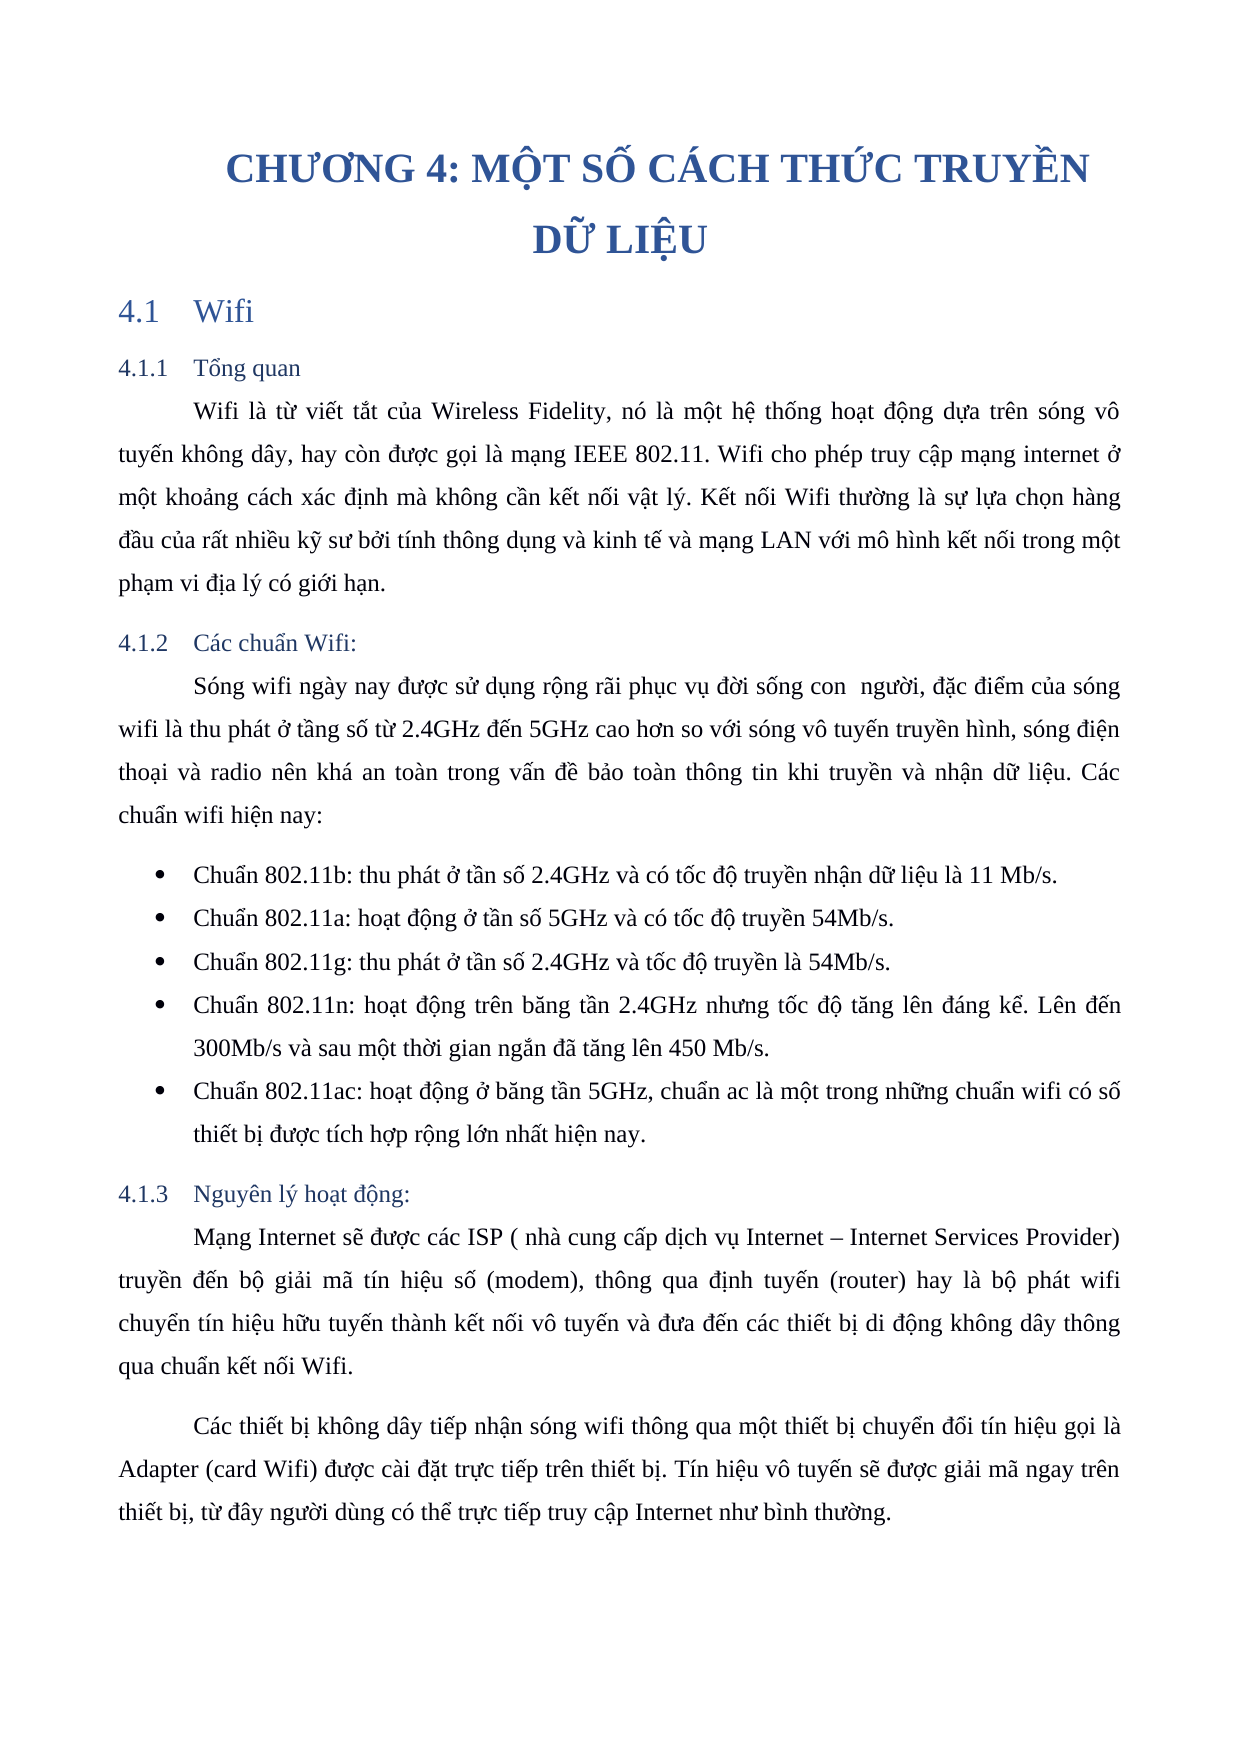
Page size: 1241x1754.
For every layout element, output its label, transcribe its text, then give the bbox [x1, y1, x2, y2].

subtitle Wifi [118, 291, 1122, 329]
subtitle Nguyên lý hoạt động: [118, 1179, 1122, 1208]
list Chuẩn 802.11n: hoạt động trên băng tần 2.4GHz nhưng tốc độ tăng lên đáng kể. Lên đến 300Mb/s và sau một thời gian ngắn đã tăng lên 450 Mb/s. [156, 990, 1122, 1062]
subtitle CHƯƠNG 4: MỘT SỐ CÁCH THỨC TRUYỀN DỮ LIỆU [118, 143, 1122, 263]
list Chuẩn 802.11g: thu phát ở tần số 2.4GHz và tốc độ truyền là 54Mb/s. [156, 947, 1122, 975]
list Chuẩn 802.11a: hoạt động ở tần số 5GHz và có tốc độ truyền 54Mb/s. [156, 903, 1122, 932]
subtitle Tổng quan [118, 353, 1122, 381]
subtitle Các chuẩn Wifi: [118, 628, 1122, 657]
list Chuẩn 802.11b: thu phát ở tần số 2.4GHz và có tốc độ truyền nhận dữ liệu là 11 Mb/s. [156, 860, 1122, 889]
text Wifi là từ viết tắt của Wireless Fidelity, nó là một hệ thống hoạt động dựa trên sóng vô tuyến không dây, hay còn được gọi là mạng IEEE 802.11. Wifi cho phép truy cập mạng internet ở một khoảng cách xác định mà không cần kết nối vật lý. Kết nối Wifi thường là sự lựa chọn hàng đầu của rất nhiều kỹ sư bởi tính thông dụng và kinh tế và mạng LAN với mô hình kết nối trong một phạm vi địa lý có giới hạn. [118, 396, 1122, 597]
text Các thiết bị không dây tiếp nhận sóng wifi thông qua một thiết bị chuyển đổi tín hiệu gọi là Adapter (card Wifi) được cài đặt trực tiếp trên thiết bị. Tín hiệu vô tuyến sẽ được giải mã ngay trên thiết bị, từ đây người dùng có thể trực tiếp truy cập Internet như bình thường. [118, 1411, 1122, 1526]
text Sóng wifi ngày nay được sử dụng rộng rãi phục vụ đời sống con người, đặc điểm của sóng wifi là thu phát ở tầng số từ 2.4GHz đến 5GHz cao hơn so với sóng vô tuyến truyền hình, sóng điện thoại và radio nên khá an toàn trong vấn đề bảo toàn thông tin khi truyền và nhận dữ liệu. Các chuẩn wifi hiện nay: [118, 671, 1122, 829]
text Mạng Internet sẽ được các ISP ( nhà cung cấp dịch vụ Internet – Internet Services Provider) truyền đến bộ giải mã tín hiệu số (modem), thông qua định tuyến (router) hay là bộ phát wifi chuyển tín hiệu hữu tuyến thành kết nối vô tuyến và đưa đến các thiết bị di động không dây thông qua chuẩn kết nối Wifi. [118, 1222, 1122, 1380]
list Chuẩn 802.11ac: hoạt động ở băng tần 5GHz, chuẩn ac là một trong những chuẩn wifi có số thiết bị được tích hợp rộng lớn nhất hiện nay. [156, 1076, 1122, 1148]
